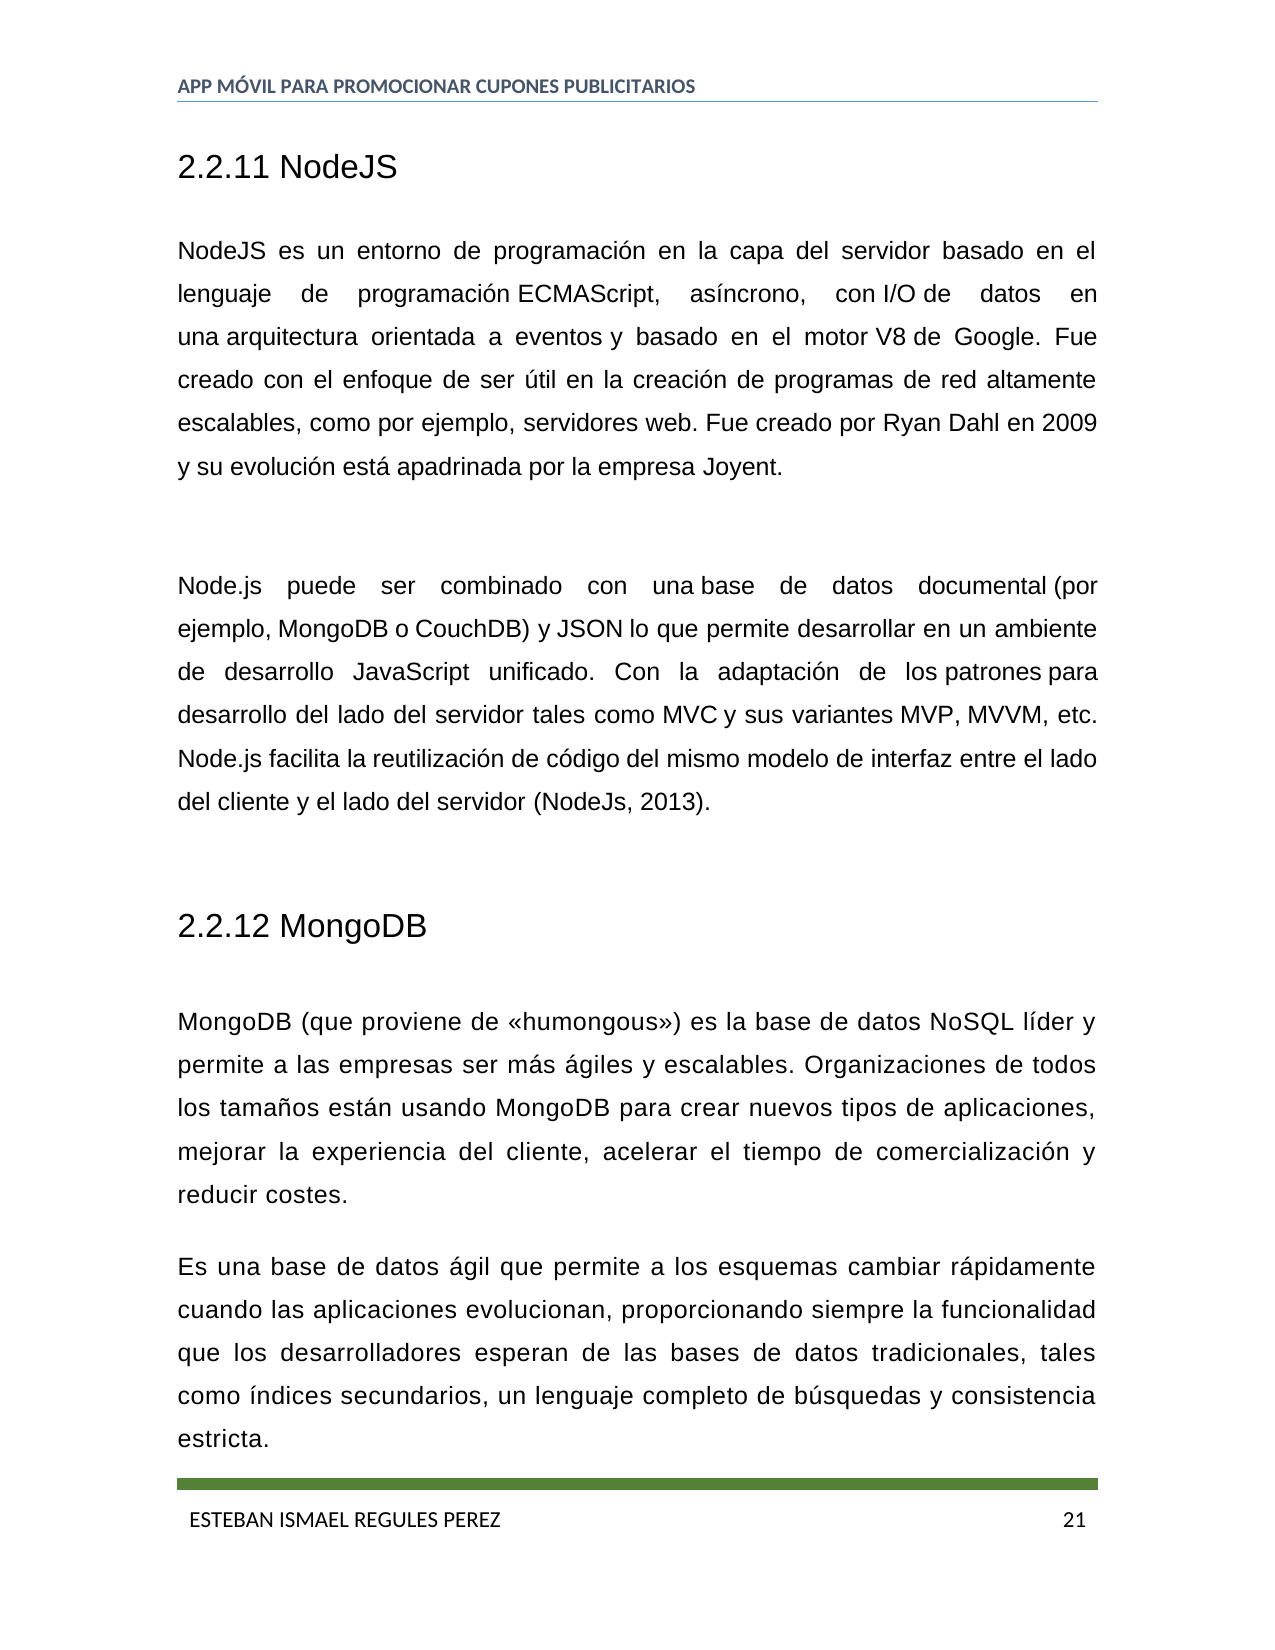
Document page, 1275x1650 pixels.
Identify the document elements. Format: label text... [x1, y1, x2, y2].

subtitle 2.2.12 MongoDB [177, 906, 1098, 945]
text MongoDB (que proviene de «humongous») es la base de datos NoSQL líder y permite a las empresas ser más ágiles y escalables. Organizaciones de todos los tamaños están usando MongoDB para crear nuevos tipos de aplicaciones, mejorar la experiencia del cliente, acelerar el tiempo de comercialización y reducir costes. [177, 1007, 1098, 1208]
text NodeJS es un entorno de programación en la capa del servidor basado en el lenguaje de programación ECMAScript, asíncrono, con I/O de datos en una arquitectura orientada a eventos y basado en el motor V8 de Google. Fue creado con el enfoque de ser útil en la creación de programas de red altamente escalables, como por ejemplo, servidores web. Fue creado por Ryan Dahl en 2009 y su evolución está apadrinada por la empresa Joyent. [177, 265, 1098, 365]
subtitle 2.2.11 NodeJS [177, 148, 1098, 186]
text Es una base de datos ágil que permite a los esquemas cambiar rápidamente cuando las aplicaciones evolucionan, proporcionando siempre la funcionalidad que los desarrolladores esperan de las bases de datos tradicionales, tales como índices secundarios, un lenguaje completo de búsquedas y consistencia estricta. [177, 1252, 1098, 1453]
text NodeJS es un entorno de programación en la capa del servidor basado en el lenguaje de programación ECMAScript, asíncrono, con I/O de datos en una arquitectura orientada a eventos y basado en el motor V8 de Google. Fue creado con el enfoque de ser útil en la creación de programas de red altamente escalables, como por ejemplo, servidores web. Fue creado por Ryan Dahl en 2009 y su evolución está apadrinada por la empresa Joyent. [177, 394, 1098, 480]
text Node.js puede ser combinado con una base de datos documental (por ejemplo, MongoDB o CouchDB) y JSON lo que permite desarrollar en un ambiente de desarrollo JavaScript unificado. Con la adaptación de los patrones para desarrollo del lado del servidor tales como MVC y sus variantes MVP, MVVM, etc. Node.js facilita la reutilización de código del mismo modelo de interfaz entre el lado del cliente y el lado del servidor . [177, 571, 1098, 617]
text Node.js puede ser combinado con una base de datos documental (por ejemplo, MongoDB o CouchDB) y JSON lo que permite desarrollar en un ambiente de desarrollo JavaScript unificado. Con la adaptación de los patrones para desarrollo del lado del servidor tales como MVC y sus variantes MVP, MVVM, etc. Node.js facilita la reutilización de código del mismo modelo de interfaz entre el lado del cliente y el lado del servidor . [177, 642, 1098, 816]
